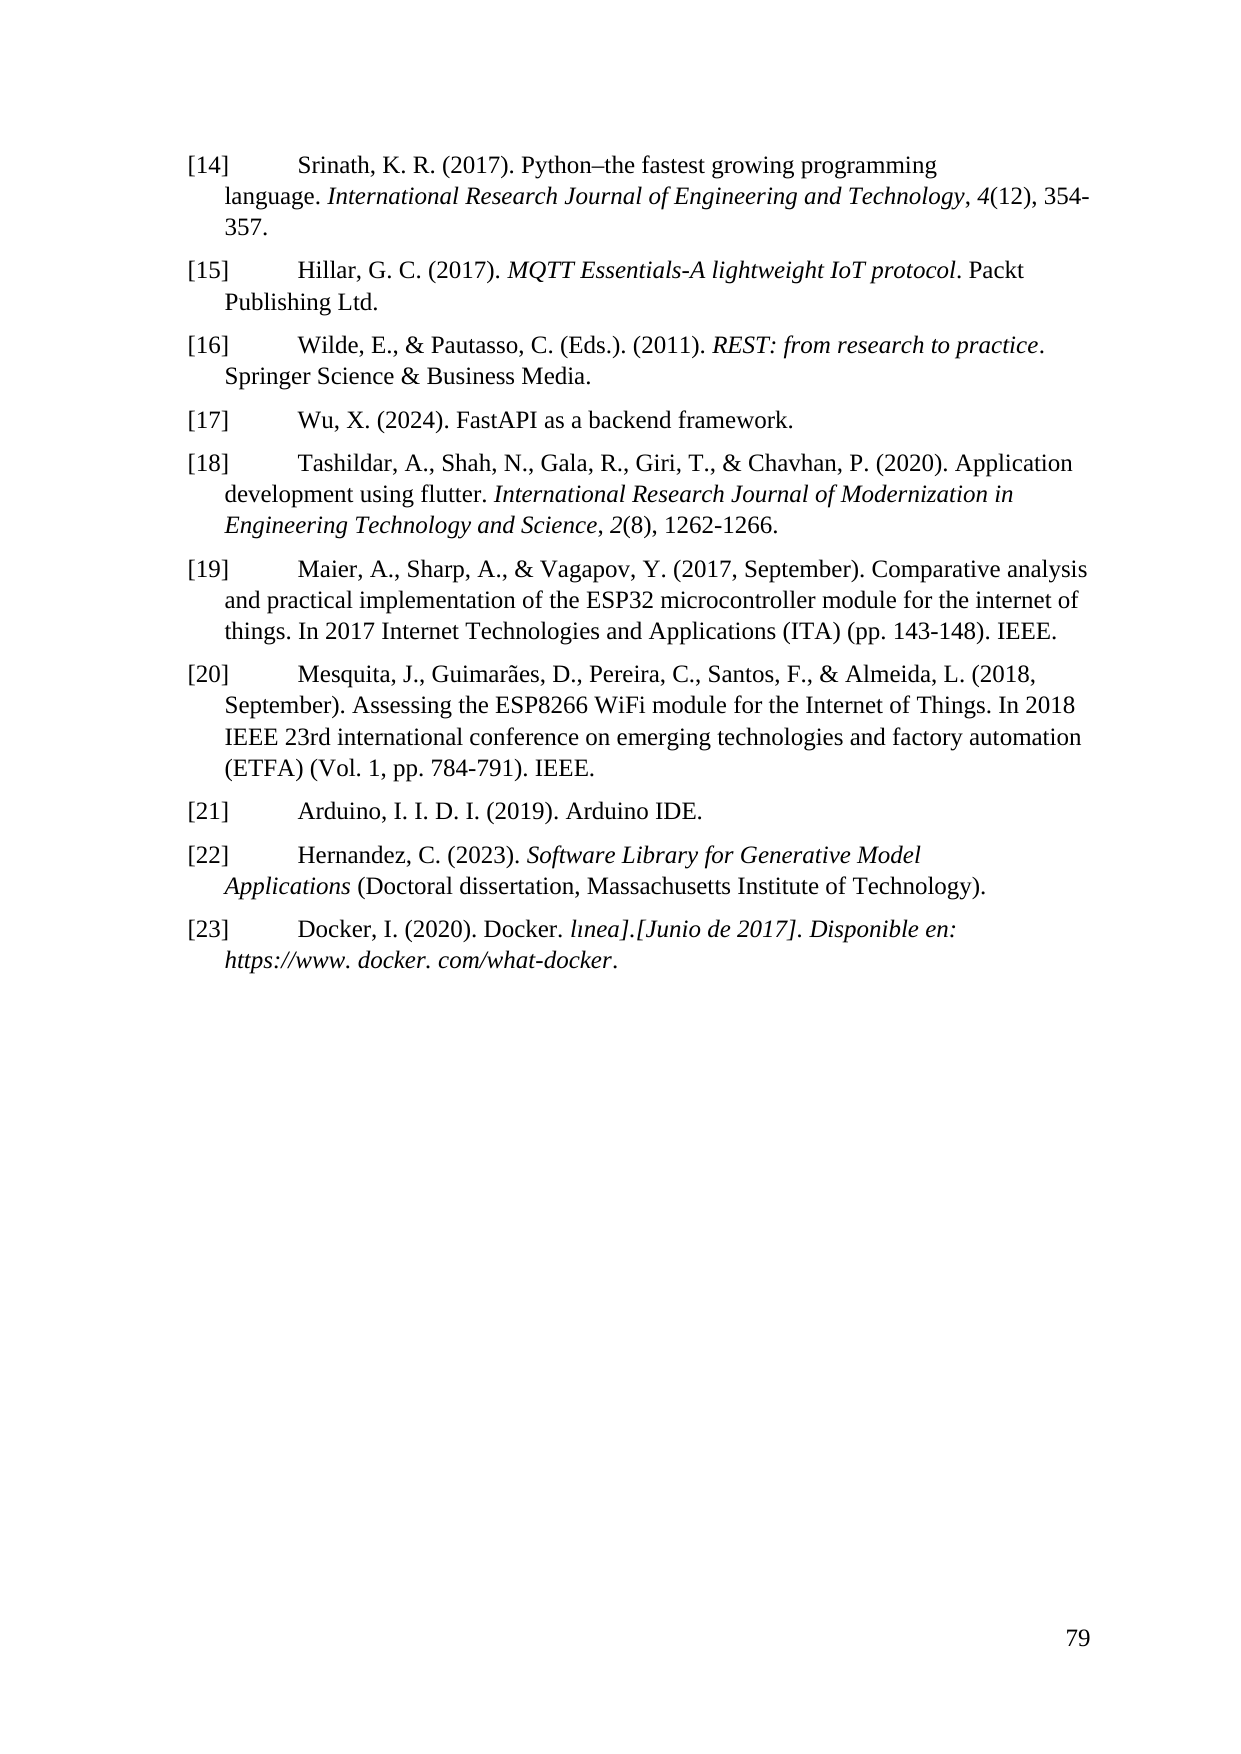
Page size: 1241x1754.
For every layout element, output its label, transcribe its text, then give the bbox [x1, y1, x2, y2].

list Tashildar, A., Shah, N., Gala, R., Giri, T., & Chavhan, P. (2020). Application development using flutter. International Research Journal of Modernization in Engineering Technology and Science, 2(8), 1262-1266. [187, 448, 1090, 539]
list Wu, X. (2024). FastAPI as a backend framework. [187, 405, 1090, 433]
list Hillar, G. C. (2017). MQTT Essentials-A lightweight IoT protocol. Packt Publishing Ltd. [187, 256, 1090, 315]
list Srinath, K. R. (2017). Python–the fastest growing programming language. International Research Journal of Engineering and Technology, 4(12), 354-357. [187, 150, 1090, 241]
list Wilde, E., & Pautasso, C. (Eds.). (2011). REST: from research to practice. Springer Science & Business Media. [187, 330, 1090, 390]
list Mesquita, J., Guimarães, D., Pereira, C., Santos, F., & Almeida, L. (2018, September). Assessing the ESP8266 WiFi module for the Internet of Things. In 2018 IEEE 23rd international conference on emerging technologies and factory automation (ETFA) (Vol. 1, pp. 784-791). IEEE. [187, 659, 1090, 781]
list Docker, I. (2020). Docker. lınea].[Junio de 2017]. Disponible en: https://www. docker. com/what-docker. [187, 914, 1090, 974]
list Maier, A., Sharp, A., & Vagapov, Y. (2017, September). Comparative analysis and practical implementation of the ESP32 microcontroller module for the internet of things. In 2017 Internet Technologies and Applications (ITA) (pp. 143-148). IEEE. [187, 554, 1090, 645]
list Arduino, I. I. D. I. (2019). Arduino IDE. [187, 796, 1090, 825]
list Hernandez, C. (2023). Software Library for Generative Model Applications (Doctoral dissertation, Massachusetts Institute of Technology). [187, 840, 1090, 899]
